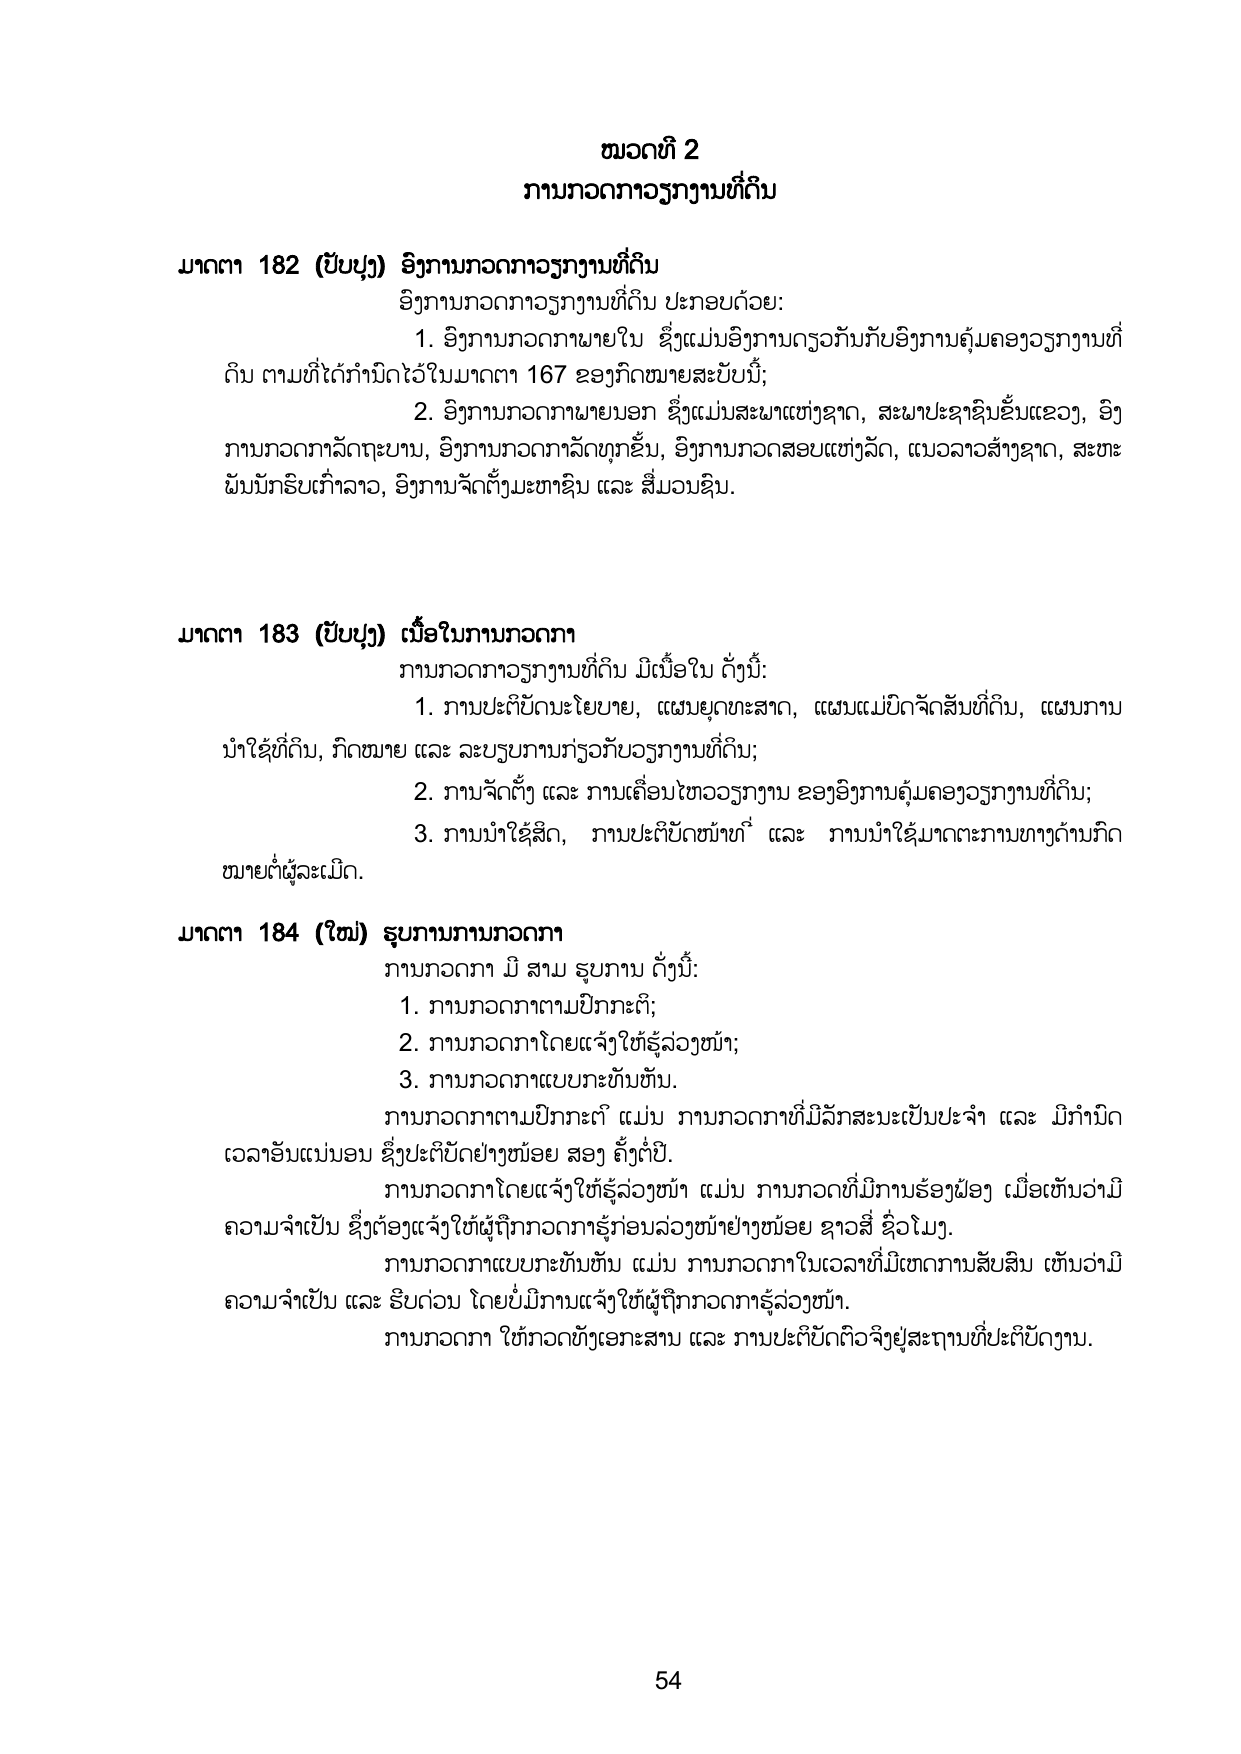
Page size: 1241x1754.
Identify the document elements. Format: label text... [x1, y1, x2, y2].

subtitle ມາດຕາ 184 (​ໃໝ່) ຮູບ​ການ​ການ​ກວດກາ [177, 914, 1122, 951]
list ການ​ກວດກາ​ແບບ​ກະທັນຫັນ. [222, 1062, 1122, 1099]
list ການປະຕິບັດນະໂຍບາຍ, ແຜນຍຸດທະສາດ, ແຜນແມ່ບົດຈັດສັນທີ່ດິນ, ແຜນການ ນໍາໃຊ້ທີ່ດິນ, ກົດໝາຍ ແລະ ລະບຽບການກ່ຽວກັບວຽກງານທີ່ດິນ; [222, 689, 1122, 768]
list ການ​ກວດກາ​​ໂດຍ​ແຈ້ງ​ໃຫ້​ຮູ້ລ່ວງ​ໜ້າ; [222, 1025, 1122, 1062]
text ການ​ກວດກາ​ແບບ​ກະທັນຫັນ ​ແມ່ນ​ ການ​ກວດກາ​ໃນ​ເວລາ​ທີ່ມີເຫດການສັບສົນ ​ເຫັນ​ວ່າ​ມີ​ຄວາມ​ຈໍາ​ເປັນ ​ແລະ ຮີບ​ດ່ວນ ​ໂດຍ​ບໍ່​ມີ​ການ​ແຈ້ງ​ໃຫ້​ຜູ້​ຖືກ​ກວດກາ​ຮູ້ລ່ວງ​ໜ້າ. [224, 1246, 1122, 1320]
subtitle ການກວດ​ກາວຽກ​ງານ​ທີ່​ດິນ [177, 170, 1122, 210]
list ການນຳໃຊ້ສິດ, ການປະຕິບັດໜ້າທີ່ ແລະ ການນຳໃຊ້ມາດຕະການທາງດ້ານກົດ ໝາຍຕໍ່ຜູ້ລະເມີດ. [222, 816, 1122, 890]
list ອົງການ​ກວດກາ​ພາຍ​ນອກ ຊຶ່ງ​ແມ່ນສະພາ​ແຫ່ງ​ຊາດ, ສະພາປະຊາຊົນຂັ້ນແຂວງ, ອົງ ການ​ກວດກາ​ລັດຖະບານ, ອົງການກວດກາລັດທຸກຂັ້ນ, ອົງການ​ກວດ​ສອບ​ແຫ່ງ​ລັດ, ແນວລາວສ້າງຊາດ, ສະຫະ ພັນນັກຮົບເກົ່າລາວ, ​ອົງການຈັດຕັ້ງມະຫາຊົນ ແລະ ສື່ມວນຊົນ. [224, 394, 1122, 505]
list ການຈັດຕັ້ງ ແລະ ການເຄື່ອນໄຫວວຽກງານ ຂອງອົງການຄຸ້ມຄອງວຽກງານທີ່ດິນ; [185, 774, 1122, 811]
list ການ​ກວດກາ​ຕາມ​ປົກ​ກະຕິ; [222, 988, 1122, 1025]
list ອົງການ​ກວດກາ​ພາຍ​ໃນ ຊຶ່ງແມ່ນອົງການ​ດຽວ​ກັນ​ກັບ​ອົງການ​ຄຸ້ມ​ຄອງ​ວຽກ​ງານ​ທີ່​ດິນ ຕາມ​ທີ່​ໄດ້​ກຳນົດ​ໄວ້ໃນ​ມາດຕາ 167 ຂອງ​ກົດໝາຍ​ສະບັບ​ນີ້; [224, 321, 1122, 394]
text ການ​ກວດກາ ໃຫ້​ກວດທັງ​ເອກະສານ ​ແລະ ການ​ປະຕິບັດ​ຕົວ​ຈິງ​ຢູ່​ສະຖານ​ທີ່ປະຕິບັດ​ງານ. [224, 1320, 1122, 1357]
text ການ​ກວດກາ​ຕາມ​ປົກ​ກະຕິ ​ແມ່ນ ​ການ​ກວດກາ​ທີ່​ມີ​ລັກສະນະ​ເປັນ​ປະ​ຈໍາ ​ແລະ ມີ​ກຳນົດ​ເວລາ​ອັນ​ແນ່ນອນ ຊຶ່ງ​ປະຕິບັດ​ຢ່າງ​ໜ້ອຍ ​ສອງ​ ຄັ້ງ​ຕໍ່​ປີ. [224, 1099, 1122, 1172]
subtitle ມາດຕາ 182 (​ປັບປຸງ) ອົງການ​ກວດກາ​ວຽກ​ງານ​ທີ່​ດິນ [177, 247, 1122, 284]
subtitle ມາດຕາ 183 (​ປັບປຸງ) ​ເນື້ອ​ໃນ​ການ​ກວດກາ [177, 616, 1122, 652]
text ອົງການ​ກວດກາ​ວຽກ​ງານ​ທີ່​ດິນ ປະກອບ​ດ້ວຍ: [224, 284, 1122, 321]
text ການ​ກວດກາ ​ມີ ສາມ ​ຮູບ​ການ​ ດັ່ງ​ນີ້: [222, 951, 1122, 988]
text ການ​ກວດກາ​ໂດຍ​ແຈ້ງ​ໃຫ້​ຮູ້ລ່ວງ​ໜ້າ ​ແມ່ນ​ ການ​ກວດທີ່ມີການຮ້ອງຟ້ອງ ​ເມື່ອ​ເຫັນ​ວ່າ​ມີ​ຄວາມ​ຈໍາເປັນ ຊຶ່ງ​ຕ້ອງ​ແຈ້ງ​ໃຫ້​ຜູ້​ຖືກ​ກວດກາ​ຮູ້​ກ່ອນ​ລ່ວງ​ໜ້າ​ຢ່າງ​ໜ້ອຍ ຊາວ​ສີ່ ​ຊົ່ວ​ໂມງ. [224, 1172, 1122, 1246]
subtitle ໝວດ​ທີ 2 [177, 130, 1122, 170]
text ການກວດກາວຽກ​ງານ​ທີ່​ດິນ ​ມີ​ເນື້ອ​ໃນ​ ດັ່ງ​ນີ້: [222, 652, 1122, 689]
